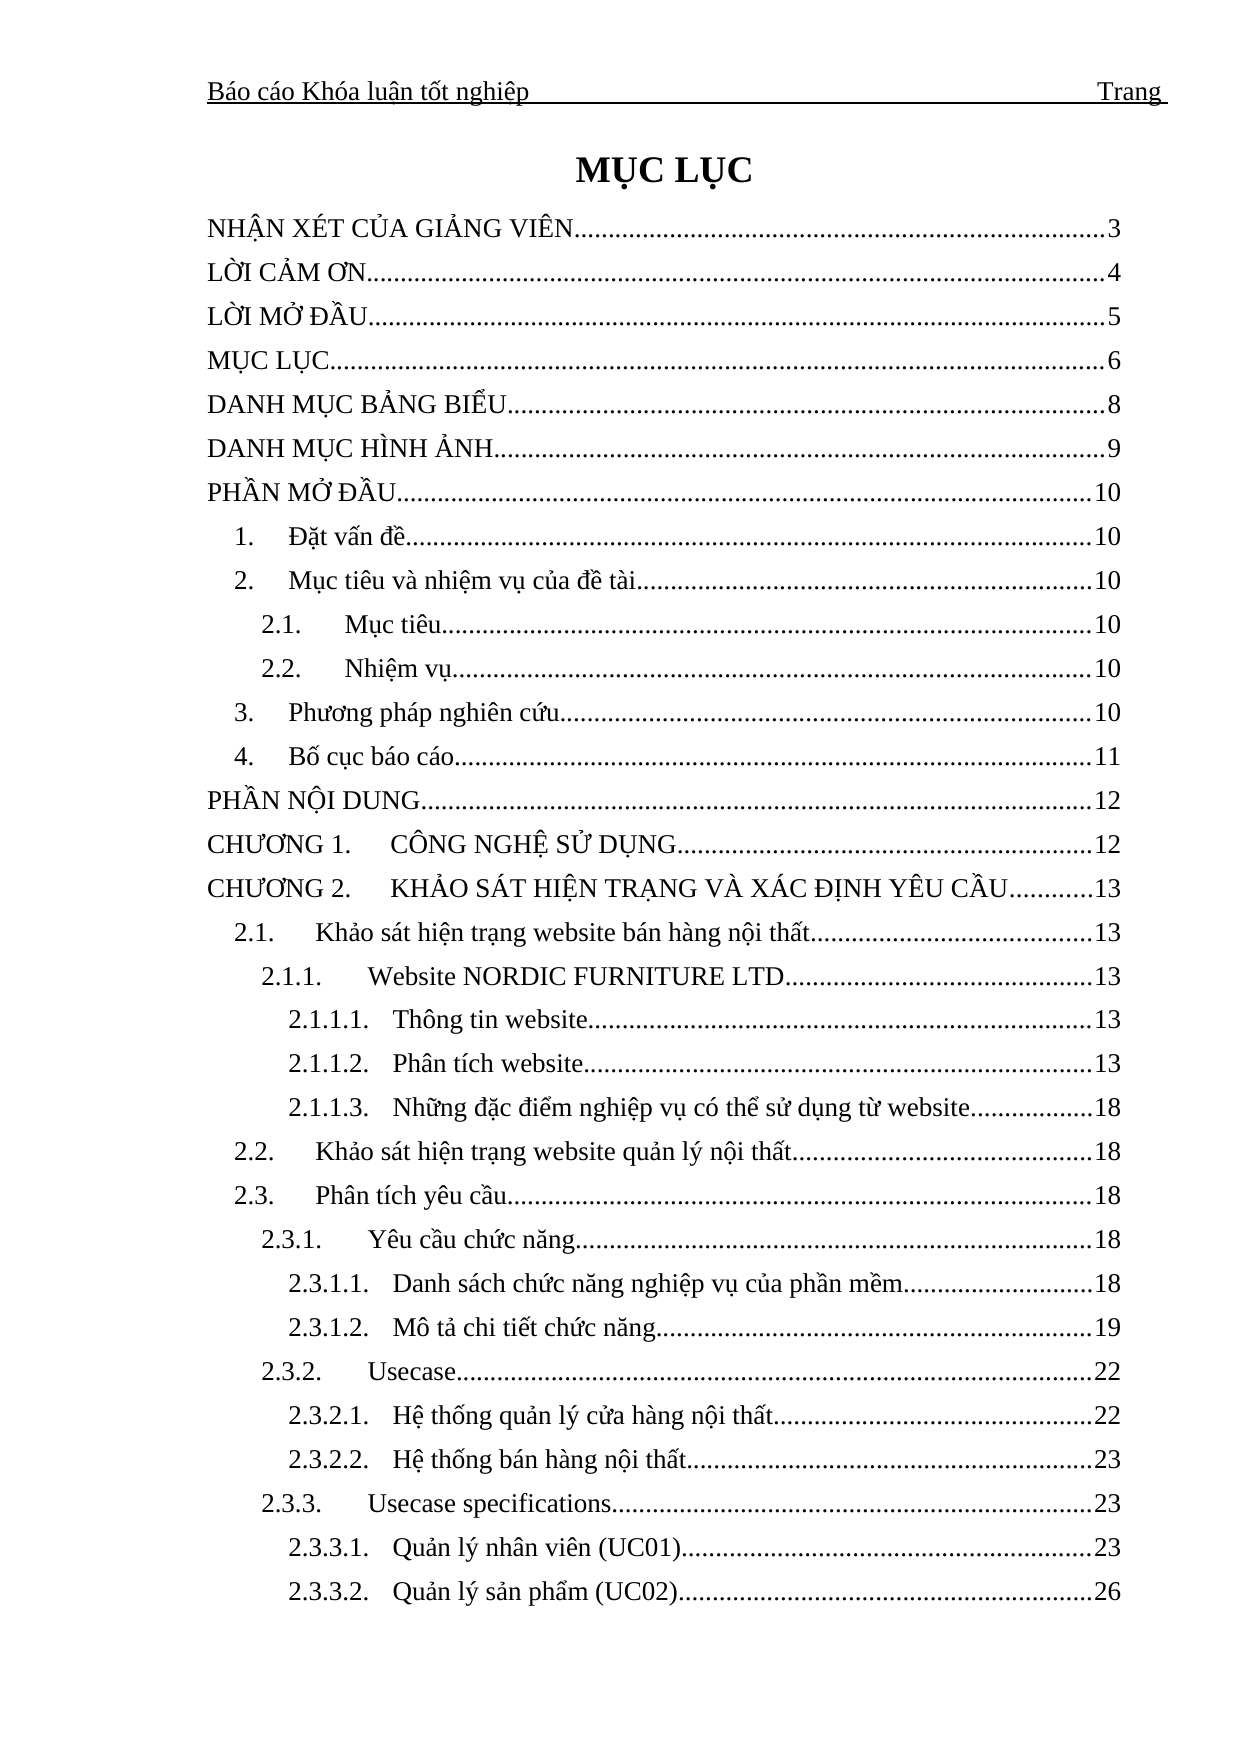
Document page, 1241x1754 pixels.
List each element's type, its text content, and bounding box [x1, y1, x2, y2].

text MỤC LỤC [207, 148, 1122, 191]
text LỜI CẢM ƠN 4 [207, 256, 1122, 287]
text 2.1.1.1. Thông tin website 13 [288, 1004, 1122, 1035]
text CHƯƠNG 2. KHẢO SÁT HIỆN TRẠNG VÀ XÁC ĐỊNH YÊU CẦU 13 [207, 872, 1122, 903]
text 2.3. Phân tích yêu cầu 18 [234, 1179, 1122, 1211]
text DANH MỤC BẢNG BIỂU 8 [207, 388, 1122, 419]
text 2.3.1. Yêu cầu chức năng 18 [261, 1223, 1122, 1254]
text 1. Đặt vấn đề 10 [234, 520, 1122, 551]
text 2.2. Khảo sát hiện trạng website quản lý nội thất 18 [234, 1136, 1122, 1167]
text 2.3.3.2. Quản lý sản phẩm (UC02) 26 [288, 1575, 1122, 1606]
text 2.1.1.3. Những đặc điểm nghiệp vụ có thể sử dụng từ website 18 [288, 1092, 1122, 1123]
text MỤC LỤC 6 [207, 344, 1122, 375]
text PHẦN MỞ ĐẦU 10 [207, 476, 1122, 507]
text 2.1.1. Website NORDIC FURNITURE LTD 13 [261, 960, 1122, 991]
text 2.1.1.2. Phân tích website 13 [288, 1048, 1122, 1079]
text CHƯƠNG 1. CÔNG NGHỆ SỬ DỤNG 12 [207, 828, 1122, 859]
text 2.3.3.1. Quản lý nhân viên (UC01) 23 [288, 1531, 1122, 1562]
text 2.3.2.2. Hệ thống bán hàng nội thất 23 [288, 1443, 1122, 1474]
text 2.3.1.2. Mô tả chi tiết chức năng 19 [288, 1311, 1122, 1342]
text 2.2. Nhiệm vụ 10 [261, 652, 1122, 683]
text 2.3.3. Usecase specifications 23 [261, 1487, 1122, 1518]
text NHẬN XÉT CỦA GIẢNG VIÊN 3 [207, 212, 1122, 243]
text 2.1. Mục tiêu 10 [261, 608, 1122, 639]
text 2.1. Khảo sát hiện trạng website bán hàng nội thất 13 [234, 916, 1122, 947]
text LỜI MỞ ĐẦU 5 [207, 300, 1122, 331]
text 2. Mục tiêu và nhiệm vụ của đề tài 10 [234, 564, 1122, 595]
text DANH MỤC HÌNH ẢNH 9 [207, 432, 1122, 463]
text 4. Bố cục báo cáo 11 [234, 740, 1122, 771]
text PHẦN NỘI DUNG 12 [207, 784, 1122, 815]
text 3. Phương pháp nghiên cứu 10 [234, 696, 1122, 727]
text 2.3.2.1. Hệ thống quản lý cửa hàng nội thất 22 [288, 1399, 1122, 1430]
text 2.3.2. Usecase 22 [261, 1355, 1122, 1386]
text 2.3.1.1. Danh sách chức năng nghiệp vụ của phần mềm 18 [288, 1267, 1122, 1298]
